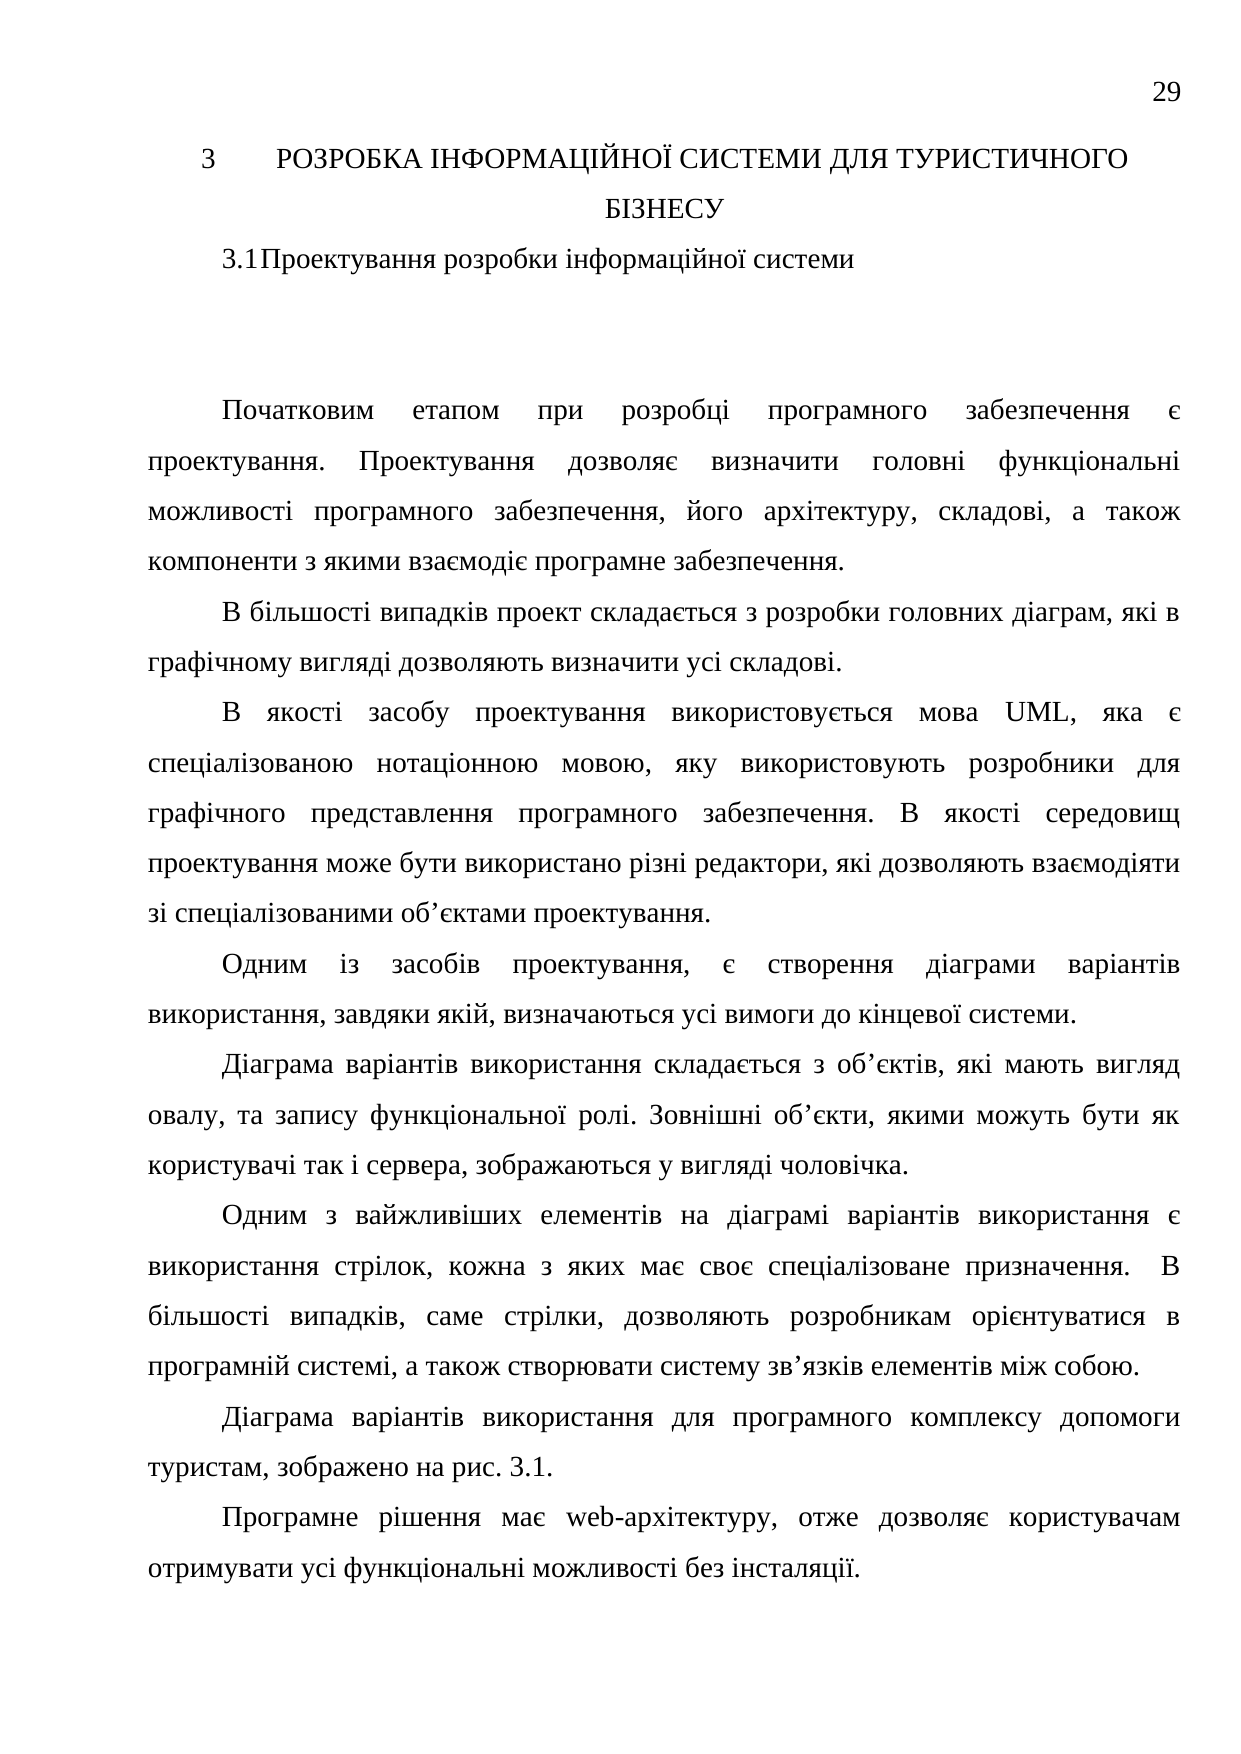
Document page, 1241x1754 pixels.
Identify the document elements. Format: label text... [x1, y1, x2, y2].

text Одним із засобів проектування, є створення діаграми варіантів використання, завдяки якій, визначаються усі вимоги до кінцевої системи. [148, 946, 1181, 1030]
text Програмне рішення має web-архітектуру, отже дозволяє користувачам отримувати усі функціональні можливості без інсталяції. [148, 1499, 1181, 1583]
text В більшості випадків проект складається з розробки головних діаграм, які в графічному вигляді дозволяють визначити усі складові. [148, 594, 1181, 678]
text Діаграма варіантів використання для програмного комплексу допомоги туристам, зображено на рис. 3.1. [148, 1399, 1181, 1483]
text Одним з вайжливіших елементів на діаграмі варіантів використання є використання стрілок, кожна з яких має своє спеціалізоване призначення. В більшості випадків, саме стрілки, дозволяють розробникам орієнтуватися в програмній системі, а також створювати систему зв’язків елементів між собою. [148, 1197, 1181, 1382]
subtitle Проектування розробки інформаційної системи [148, 242, 1181, 275]
subtitle РОЗРОБКА ІНФОРМАЦІЙНОЇ СИСТЕМИ ДЛЯ ТУРИСТИЧНОГО БІЗНЕСУ [148, 141, 1181, 225]
text Діаграма варіантів використання складається з об’єктів, які мають вигляд овалу, та запису функціональної ролі. Зовнішні об’єкти, якими можуть бути як користувачі так і сервера, зображаються у вигляді чоловічка. [148, 1047, 1181, 1181]
text В якості засобу проектування використовується мова UML, яка є спеціалізованою нотаціонною мовою, яку використовують розробники для графічного представлення програмного забезпечення. В якості середовищ проектування може бути використано різні редактори, які дозволяють взаємодіяти зі спеціалізованими об’єктами проектування. [148, 694, 1181, 929]
text Початковим етапом при розробці програмного забезпечення є проектування. Проектування дозволяє визначити головні функціональні можливості програмного забезпечення, його архітектуру, складові, а також компоненти з якими взаємодіє програмне забезпечення. [148, 392, 1181, 577]
